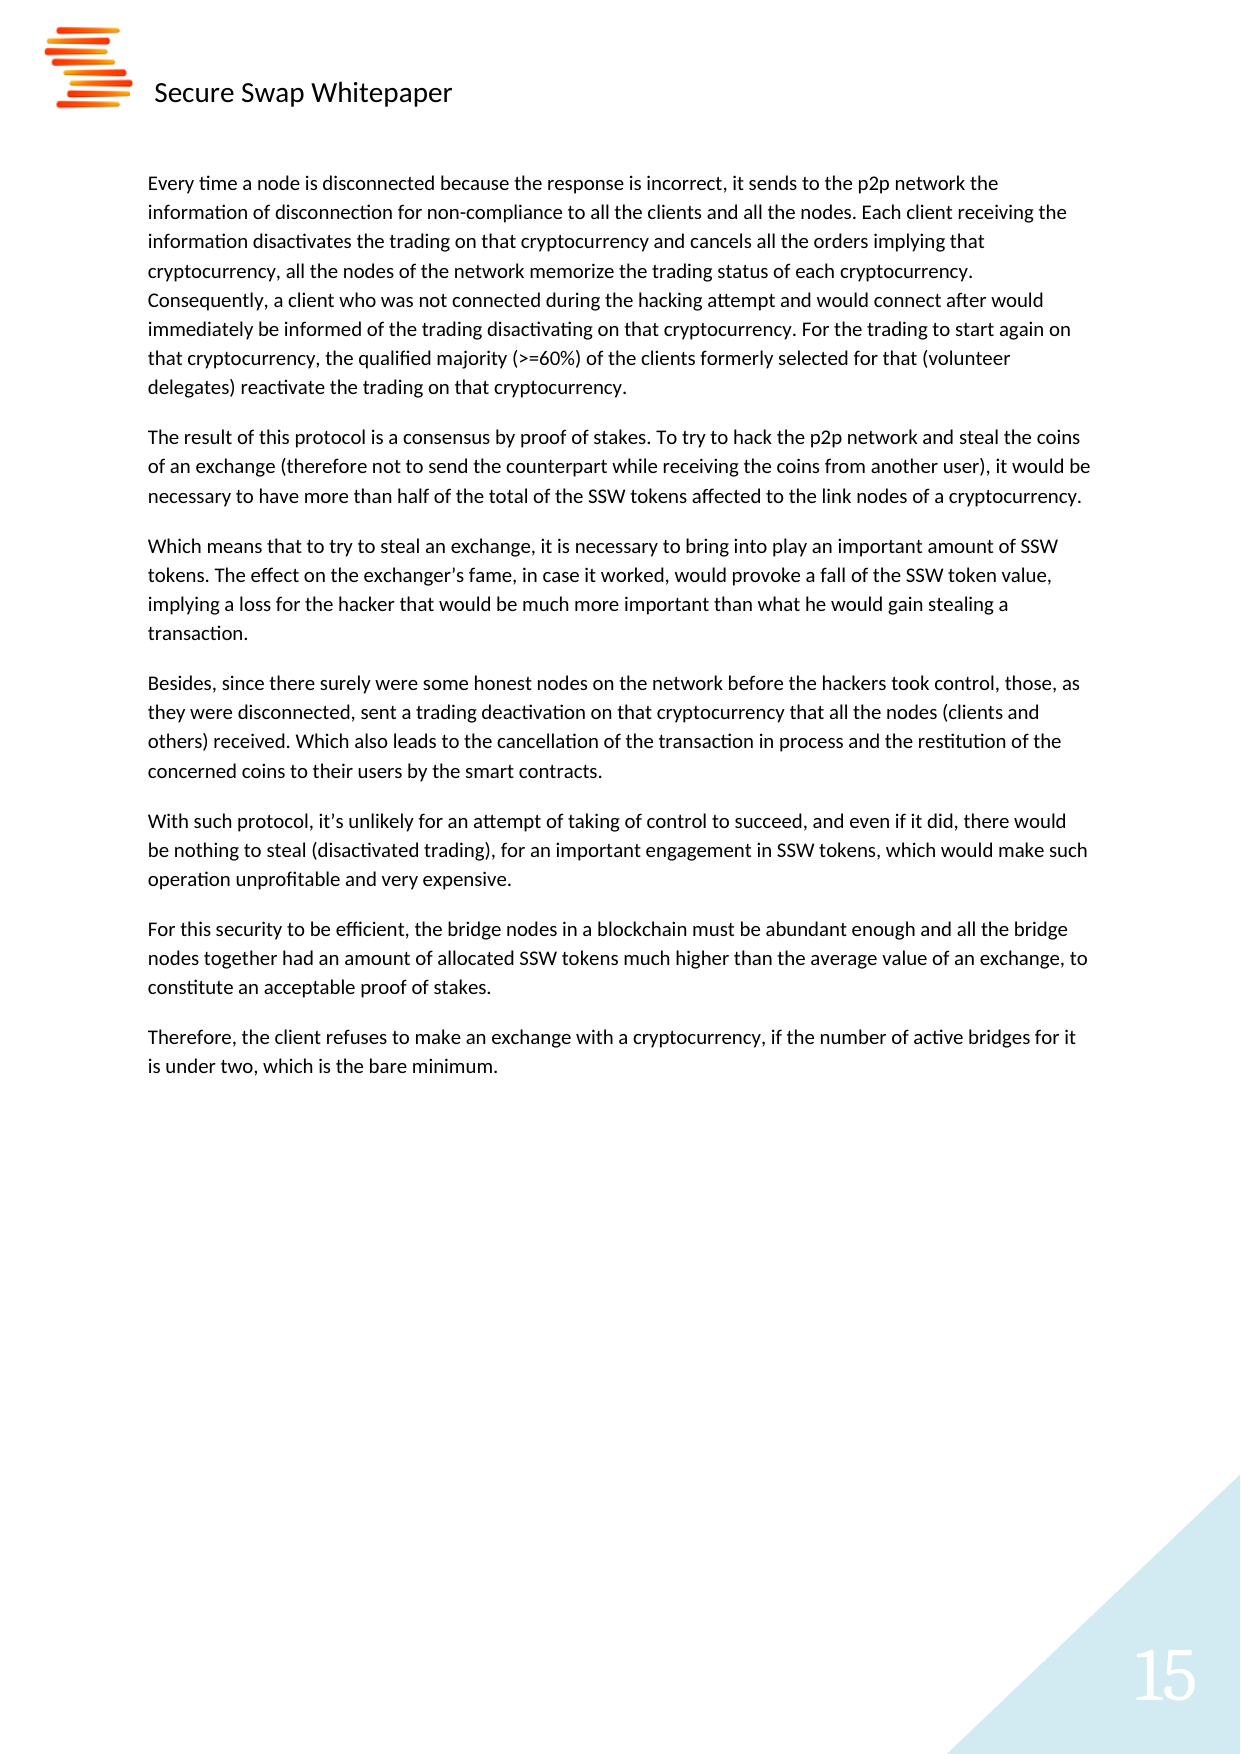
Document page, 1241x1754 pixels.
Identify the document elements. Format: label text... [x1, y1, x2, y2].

text Which means that to try to steal an exchange, it is necessary to bring into play an important amount of SSW tokens. The effect on the exchanger’s fame, in case it worked, would provoke a fall of the SSW token value, implying a loss for the hacker that would be much more important than what he would gain stealing a transaction. [148, 533, 1093, 646]
text For this security to be efficient, the bridge nodes in a blockchain must be abundant enough and all the bridge nodes together had an amount of allocated SSW tokens much higher than the average value of an exchange, to constitute an acceptable proof of stakes. [148, 916, 1093, 1000]
text Therefore, the client refuses to make an exchange with a cryptocurrency, if the number of active bridges for it is under two, which is the bare minimum. [148, 1024, 1093, 1079]
text Every time a node is disconnected because the response is incorrect, it sends to the p2p network the information of disconnection for non-compliance to all the clients and all the nodes. Each client receiving the information disactivates the trading on that cryptocurrency and cancels all the orders implying that cryptocurrency, all the nodes of the network memorize the trading status of each cryptocurrency. Consequently, a client who was not connected during the hacking attempt and would connect after would immediately be informed of the trading disactivating on that cryptocurrency. For the trading to start again on that cryptocurrency, the qualified majority (>=60%) of the clients formerly selected for that (volunteer delegates) reactivate the trading on that cryptocurrency. [148, 170, 1093, 400]
text The result of this protocol is a consensus by proof of stakes. To try to hack the p2p network and steal the coins of an exchange (therefore not to send the counterpart while receiving the coins from another user), it would be necessary to have more than half of the total of the SSW tokens affected to the link nodes of a cryptocurrency. [148, 424, 1093, 508]
text With such protocol, it’s unlikely for an attempt of taking of control to succeed, and even if it did, there would be nothing to steal (disactivated trading), for an important engagement in SSW tokens, which would make such operation unprofitable and very expensive. [148, 808, 1093, 892]
picture [44, 26, 133, 109]
text Besides, since there surely were some honest nodes on the network before the hackers took control, those, as they were disconnected, sent a trading deactivation on that cryptocurrency that all the nodes (clients and others) received. Which also leads to the cancellation of the transaction in process and the restitution of the concerned coins to their users by the smart contracts. [148, 670, 1093, 783]
